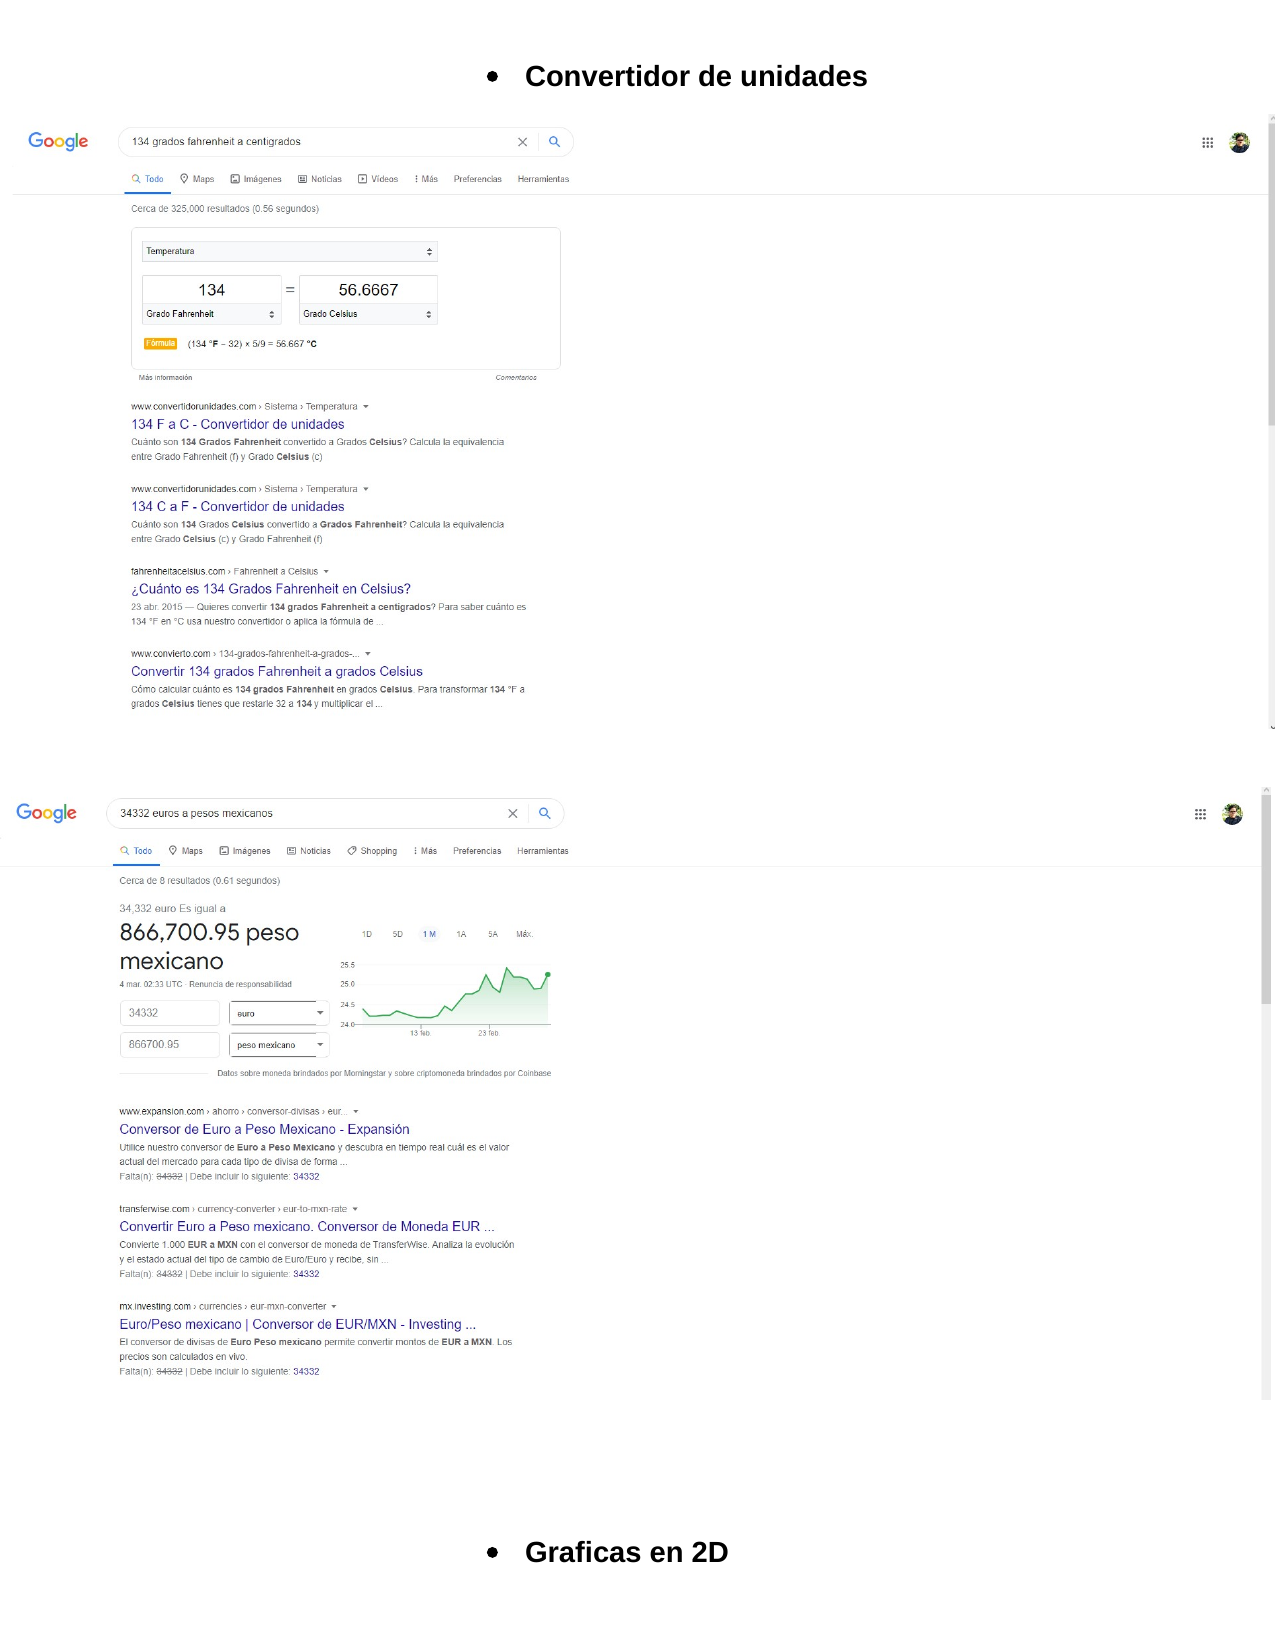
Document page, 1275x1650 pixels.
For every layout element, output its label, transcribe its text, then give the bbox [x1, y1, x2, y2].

list Convertidor de unidades [487, 59, 1205, 93]
picture [0, 787, 1271, 1400]
list Graficas en 2D [487, 1535, 1205, 1569]
picture [12, 114, 1275, 729]
